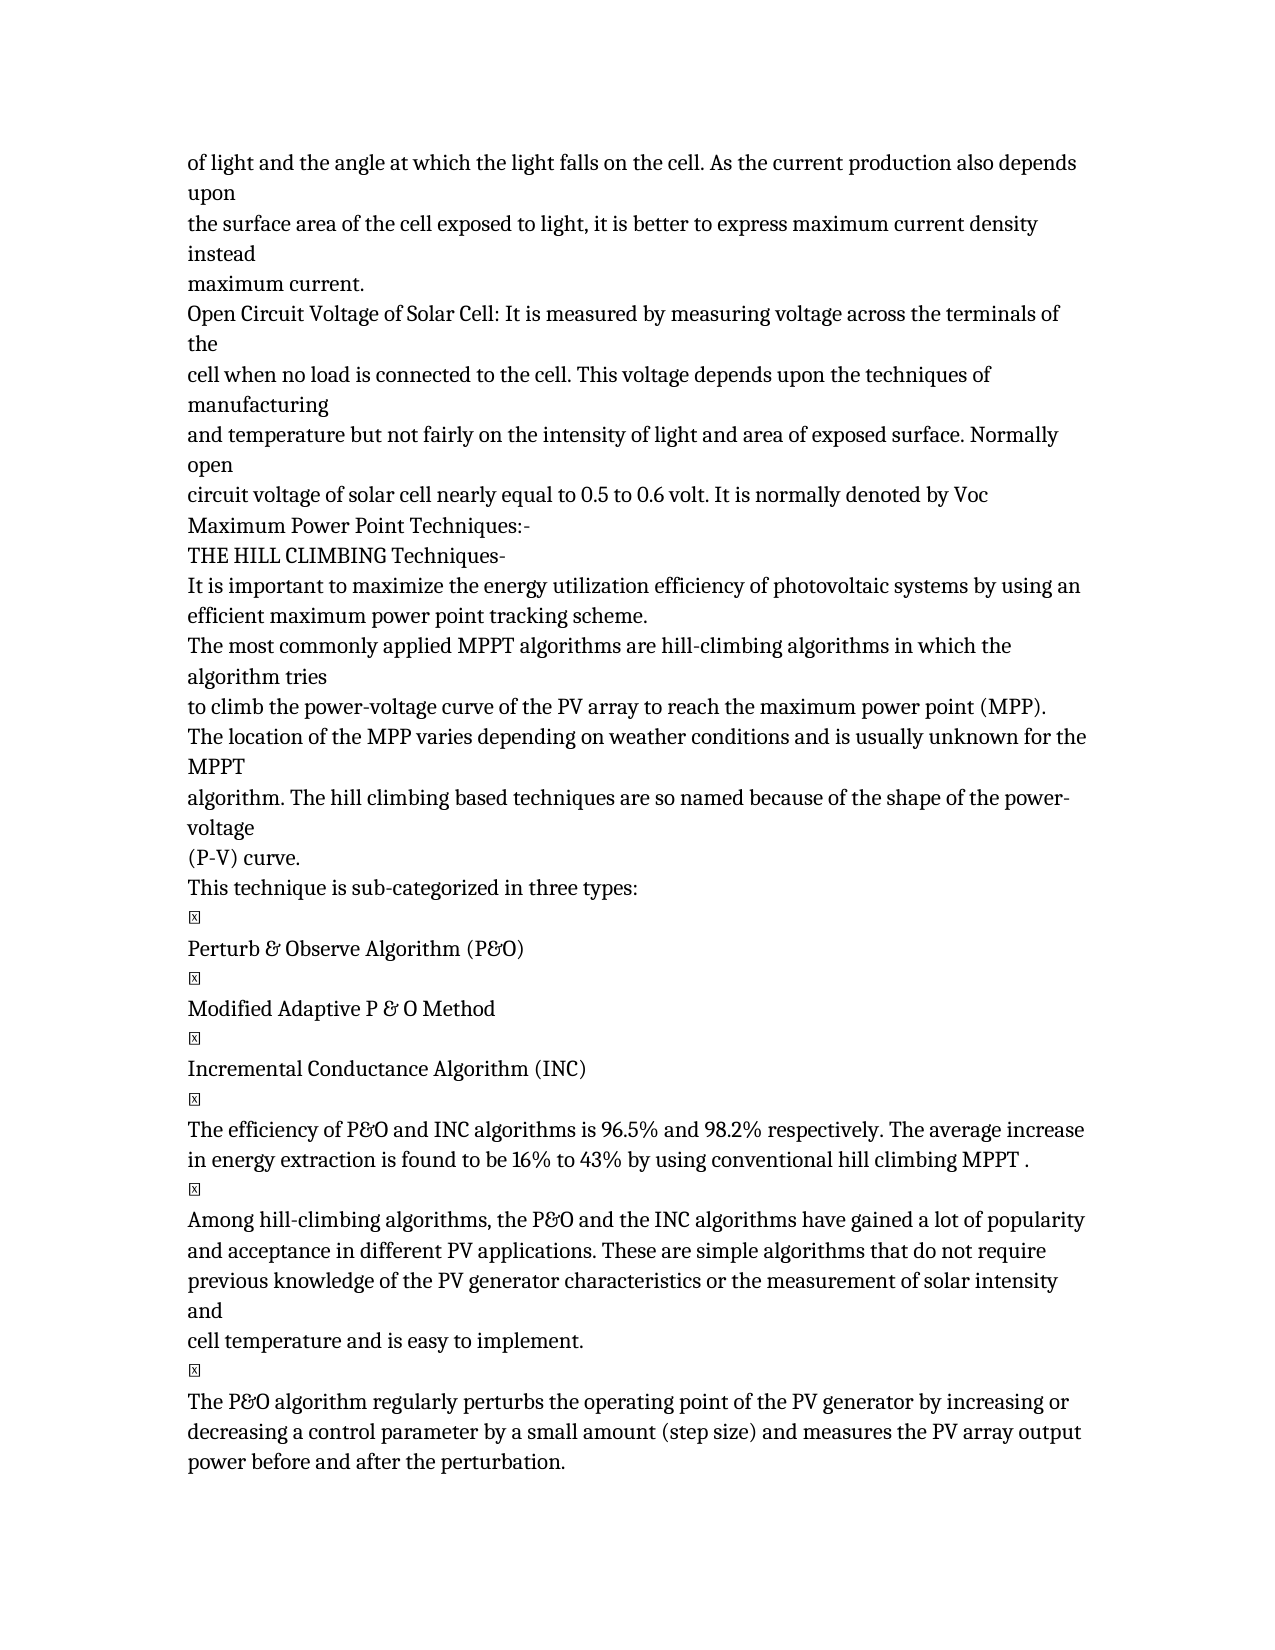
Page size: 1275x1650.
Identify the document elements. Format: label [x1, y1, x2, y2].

text [187, 150, 1087, 1475]
